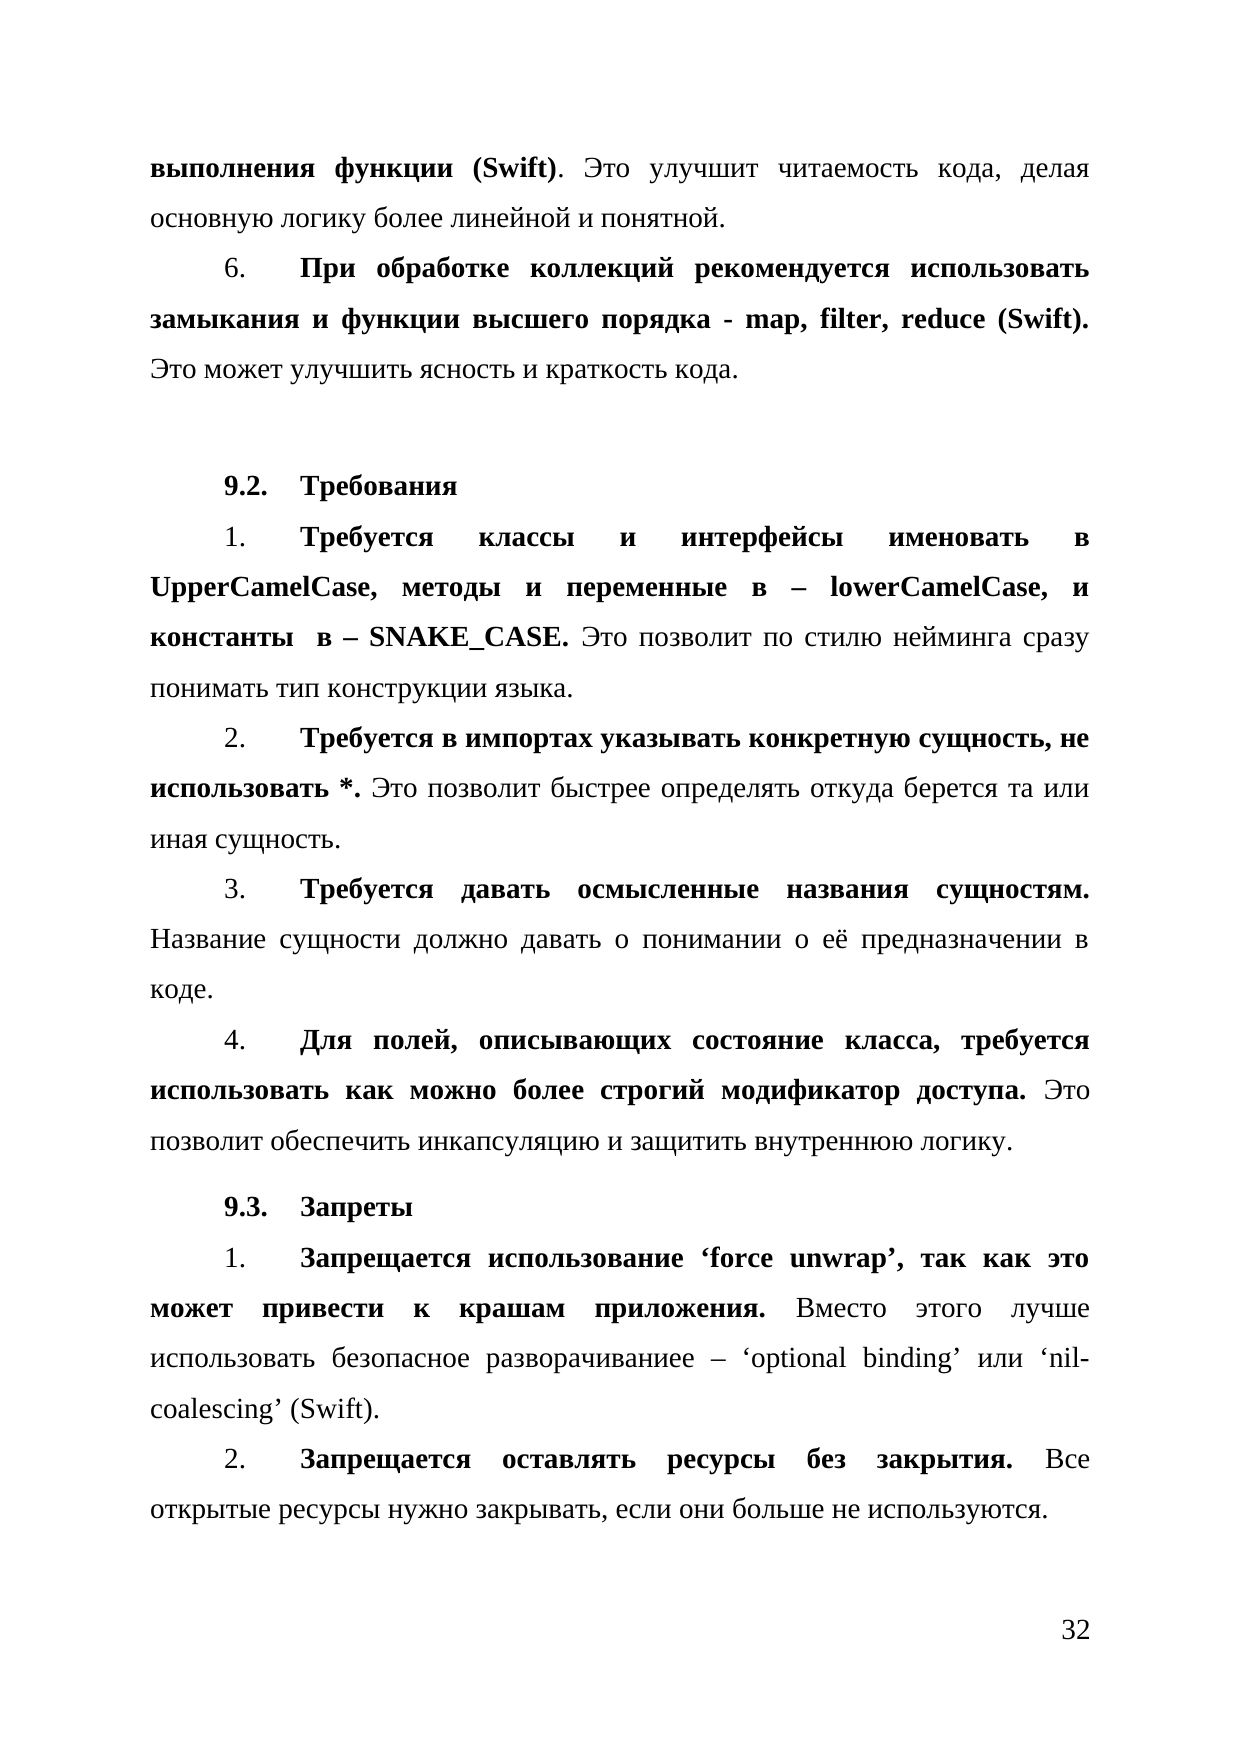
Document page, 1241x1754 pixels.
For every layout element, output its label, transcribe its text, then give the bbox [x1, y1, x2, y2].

list Запрещается использование ‘force unwrap’, так как это может привести к крашам приложения. Вместо этого лучше использовать безопасное разворачиваниее – ‘optional binding’ или ‘nil-coalescing’ (Swift). [150, 1240, 1090, 1424]
list Требуется давать осмысленные названия сущностям. Название сущности должно давать о понимании о её предназначении в коде. [150, 871, 1090, 1005]
list Для полей, описывающих состояние класса, требуется использовать как можно более строгий модификатор доступа. Это позволит обеспечить инкапсуляцию и защитить внутреннюю логику. [150, 1022, 1090, 1156]
subtitle Требования [150, 468, 1090, 502]
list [150, 150, 1090, 234]
subtitle Запреты [150, 1189, 1090, 1223]
list Требуется классы и интерфейсы именовать в UpperCamelCase, методы и переменные в – lowerCamelCase, и константы в – SNAKE_CASE. Это позволит по стилю нейминга сразу понимать тип конструкции языка. [150, 519, 1090, 703]
list Запрещается оставлять ресурсы без закрытия. Все открытые ресурсы нужно закрывать, если они больше не используются. [150, 1441, 1090, 1525]
list Требуется в импортах указывать конкретную сущность, не использовать *. Это позволит быстрее определять откуда берется та или иная сущность. [150, 720, 1090, 854]
list При обработке коллекций рекомендуется использовать замыкания и функции высшего порядка - map, filter, reduce (Swift). Это может улучшить ясность и краткость кода. [150, 251, 1090, 385]
